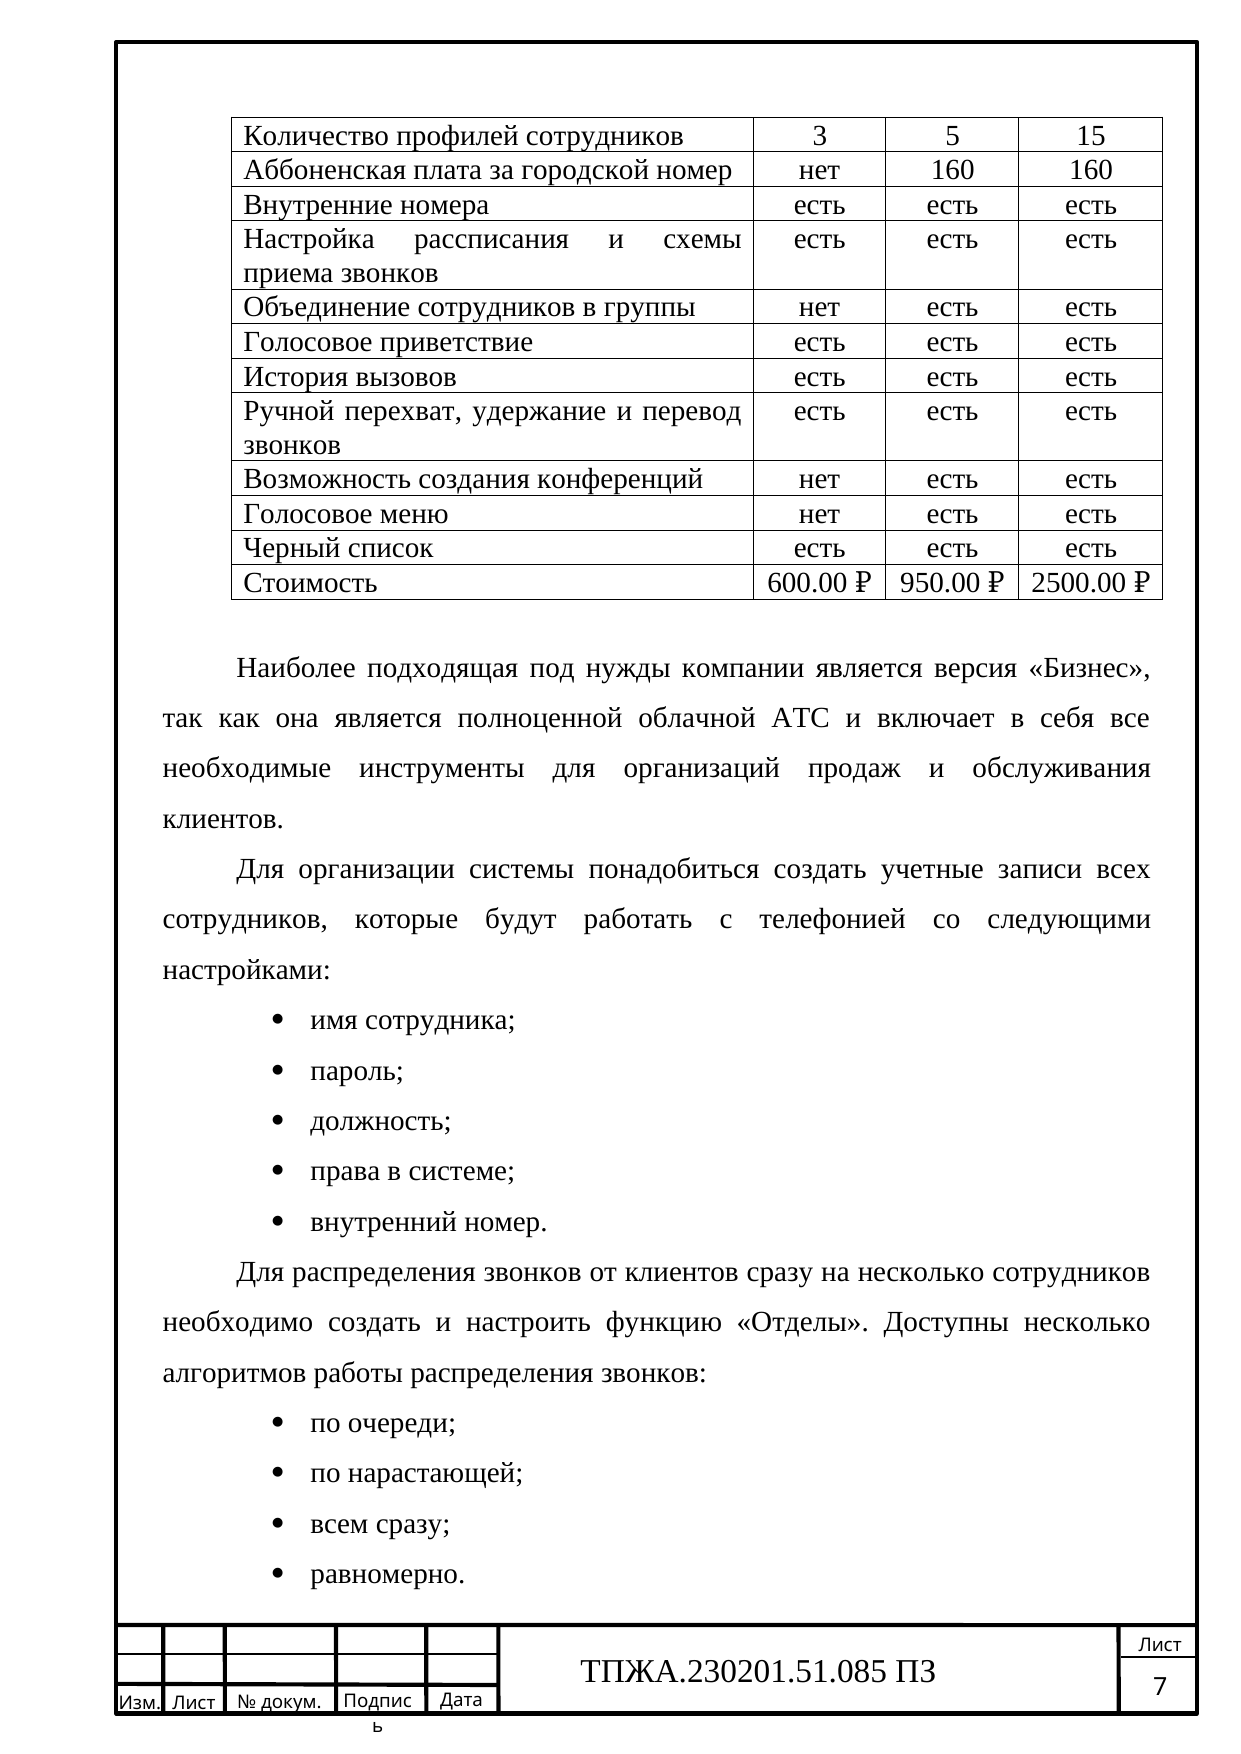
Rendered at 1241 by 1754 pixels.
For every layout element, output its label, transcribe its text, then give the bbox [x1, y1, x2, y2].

list права в системе; [273, 1153, 1152, 1187]
table_cell есть [1019, 393, 1162, 460]
text Наиболее подходящая под нужды компании является версия «Бизнес», так как она является полноценной облачной АТС и включает в себя все необходимые инструменты для организаций продаж и обслуживания клиентов. [162, 650, 1152, 834]
table_cell нет [754, 461, 885, 495]
list по нарастающей; [273, 1456, 1152, 1489]
list Для распределения звонков от клиентов сразу на несколько сотрудников необходимо создать и настроить функцию «Отделы». Доступны несколько алгоритмов работы распределения звонков: [162, 1254, 1152, 1388]
table_cell 5 [886, 118, 1018, 151]
table_cell есть [886, 461, 1018, 495]
text Для организации системы понадобиться создать учетные записи всех сотрудников, которые будут работать с телефонией со следующими настройками: [162, 851, 1152, 985]
list пароль; [273, 1053, 1152, 1086]
table_cell Аббоненская плата за городской номер [232, 152, 753, 186]
table_cell есть [1019, 359, 1162, 392]
table_cell 160 [886, 152, 1018, 186]
table_cell есть [886, 290, 1018, 323]
list должность; [273, 1103, 1152, 1137]
table_cell 15 [1019, 118, 1162, 151]
table_cell Внутренние номера [232, 187, 753, 220]
table_cell есть [754, 221, 885, 288]
table_cell Объединение сотрудников в группы [232, 290, 753, 323]
table_cell есть [754, 187, 885, 220]
table_cell есть [1019, 324, 1162, 358]
table_cell 600.00 ₽ [754, 565, 885, 599]
table_cell есть [886, 187, 1018, 220]
table_cell есть [886, 221, 1018, 288]
table_cell есть [1019, 221, 1162, 288]
table_cell 950.00 ₽ [886, 565, 1018, 599]
table_cell 160 [1019, 152, 1162, 186]
table_cell нет [754, 152, 885, 186]
table_cell есть [754, 324, 885, 358]
list внутренний номер. [273, 1204, 1152, 1237]
table_cell есть [1019, 187, 1162, 220]
table_cell есть [886, 531, 1018, 564]
table_cell Настройка рассписания и схемы приема звонков [232, 221, 753, 288]
table_cell Черный список [232, 531, 753, 564]
list всем сразу; [273, 1506, 1152, 1540]
table_cell есть [754, 393, 885, 460]
table_cell 2500.00 ₽ [1019, 565, 1162, 599]
table_cell есть [1019, 290, 1162, 323]
table_cell Голосовое приветствие [232, 324, 753, 358]
table_cell есть [886, 393, 1018, 460]
table_cell нет [754, 290, 885, 323]
table_cell История вызовов [232, 359, 753, 392]
table_cell Количество профилей сотрудников [232, 118, 753, 151]
table_cell Стоимость [232, 565, 753, 599]
table_cell есть [754, 359, 885, 392]
table_cell есть [886, 359, 1018, 392]
table_cell есть [886, 324, 1018, 358]
table_cell нет [754, 496, 885, 529]
table_cell есть [1019, 461, 1162, 495]
table_cell есть [1019, 496, 1162, 529]
list имя сотрудника; [273, 1002, 1152, 1036]
table_cell 3 [754, 118, 885, 151]
table_cell есть [886, 496, 1018, 529]
list по очереди; [273, 1405, 1152, 1439]
table_cell есть [754, 531, 885, 564]
table_cell Возможность создания конференций [232, 461, 753, 495]
table_cell Голосовое меню [232, 496, 753, 529]
table_cell Ручной перехват, удержание и перевод звонков [232, 393, 753, 460]
table_cell есть [1019, 531, 1162, 564]
list равномерно. [273, 1556, 1152, 1590]
